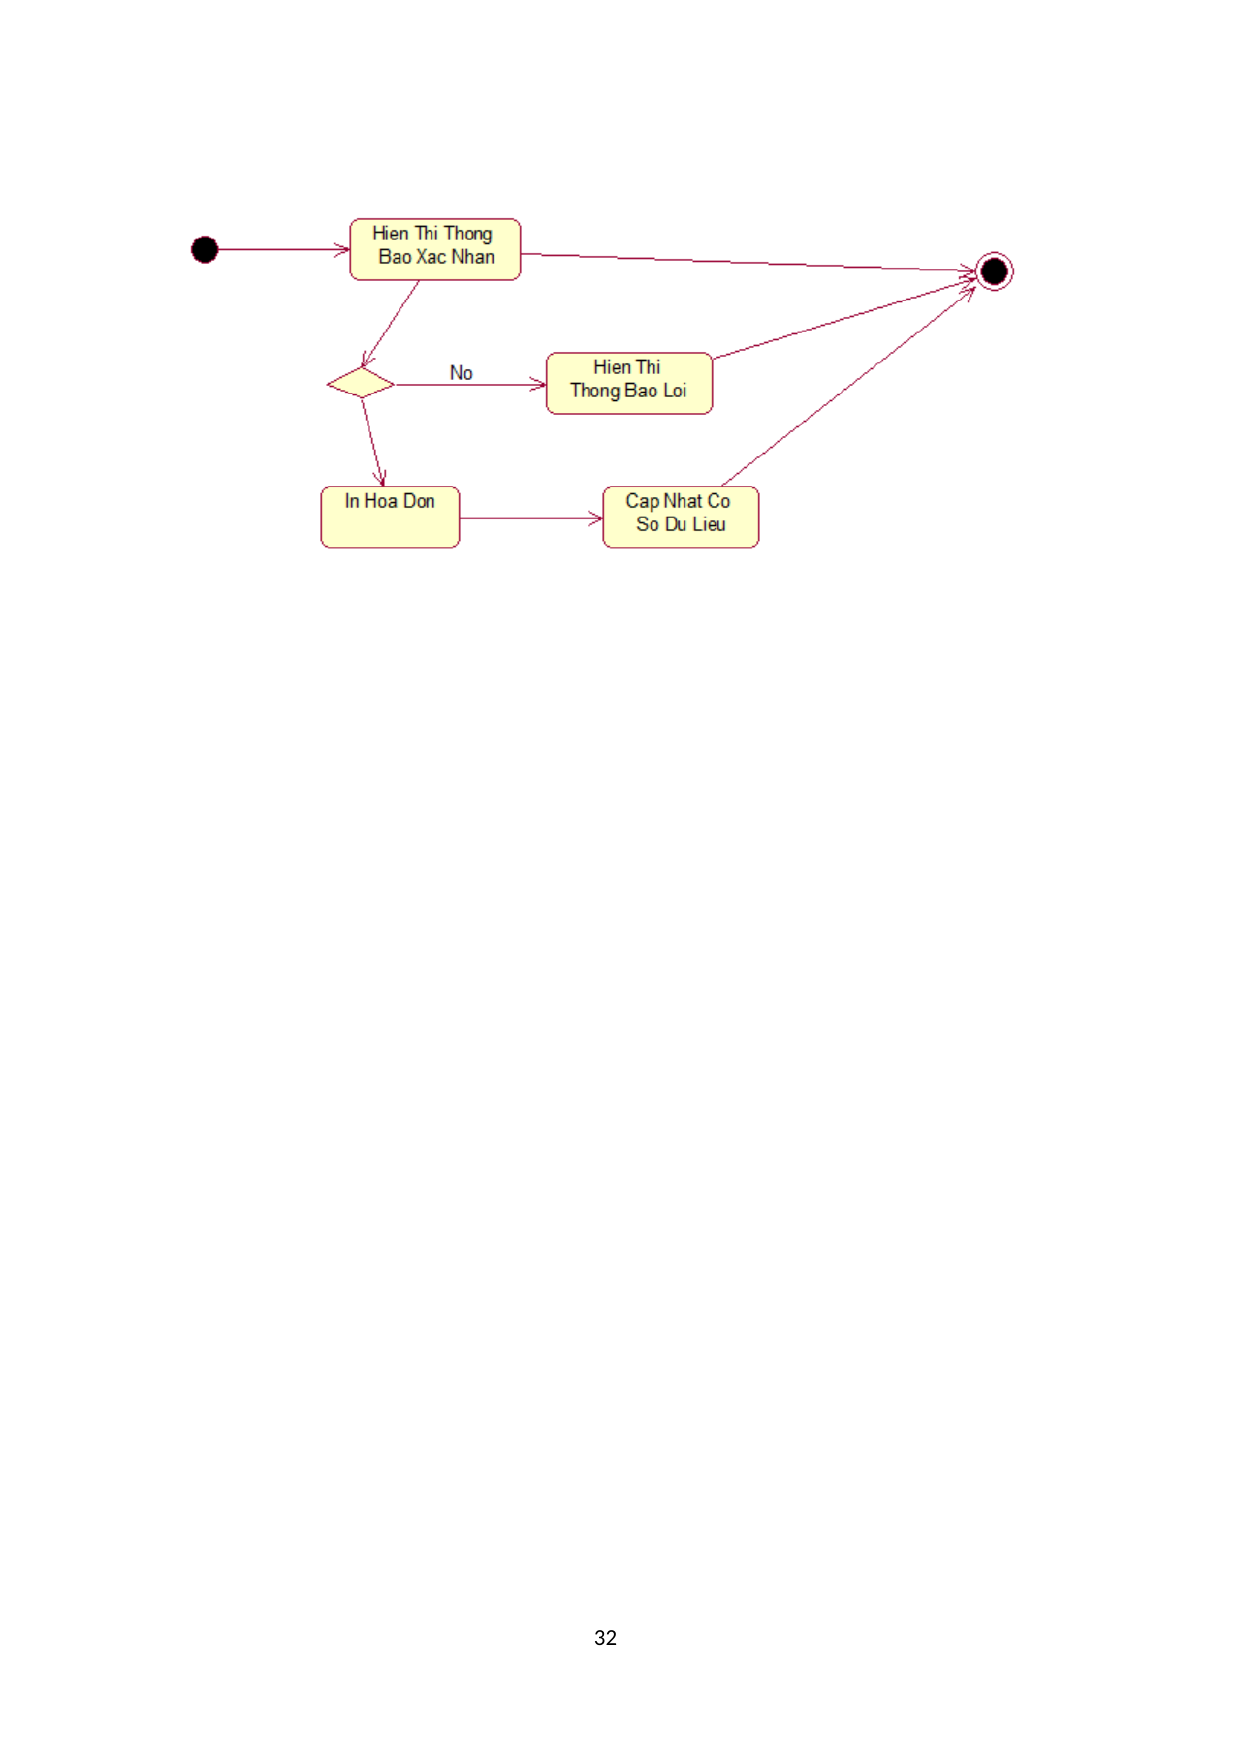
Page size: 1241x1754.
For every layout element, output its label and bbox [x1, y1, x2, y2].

picture [147, 177, 1063, 580]
